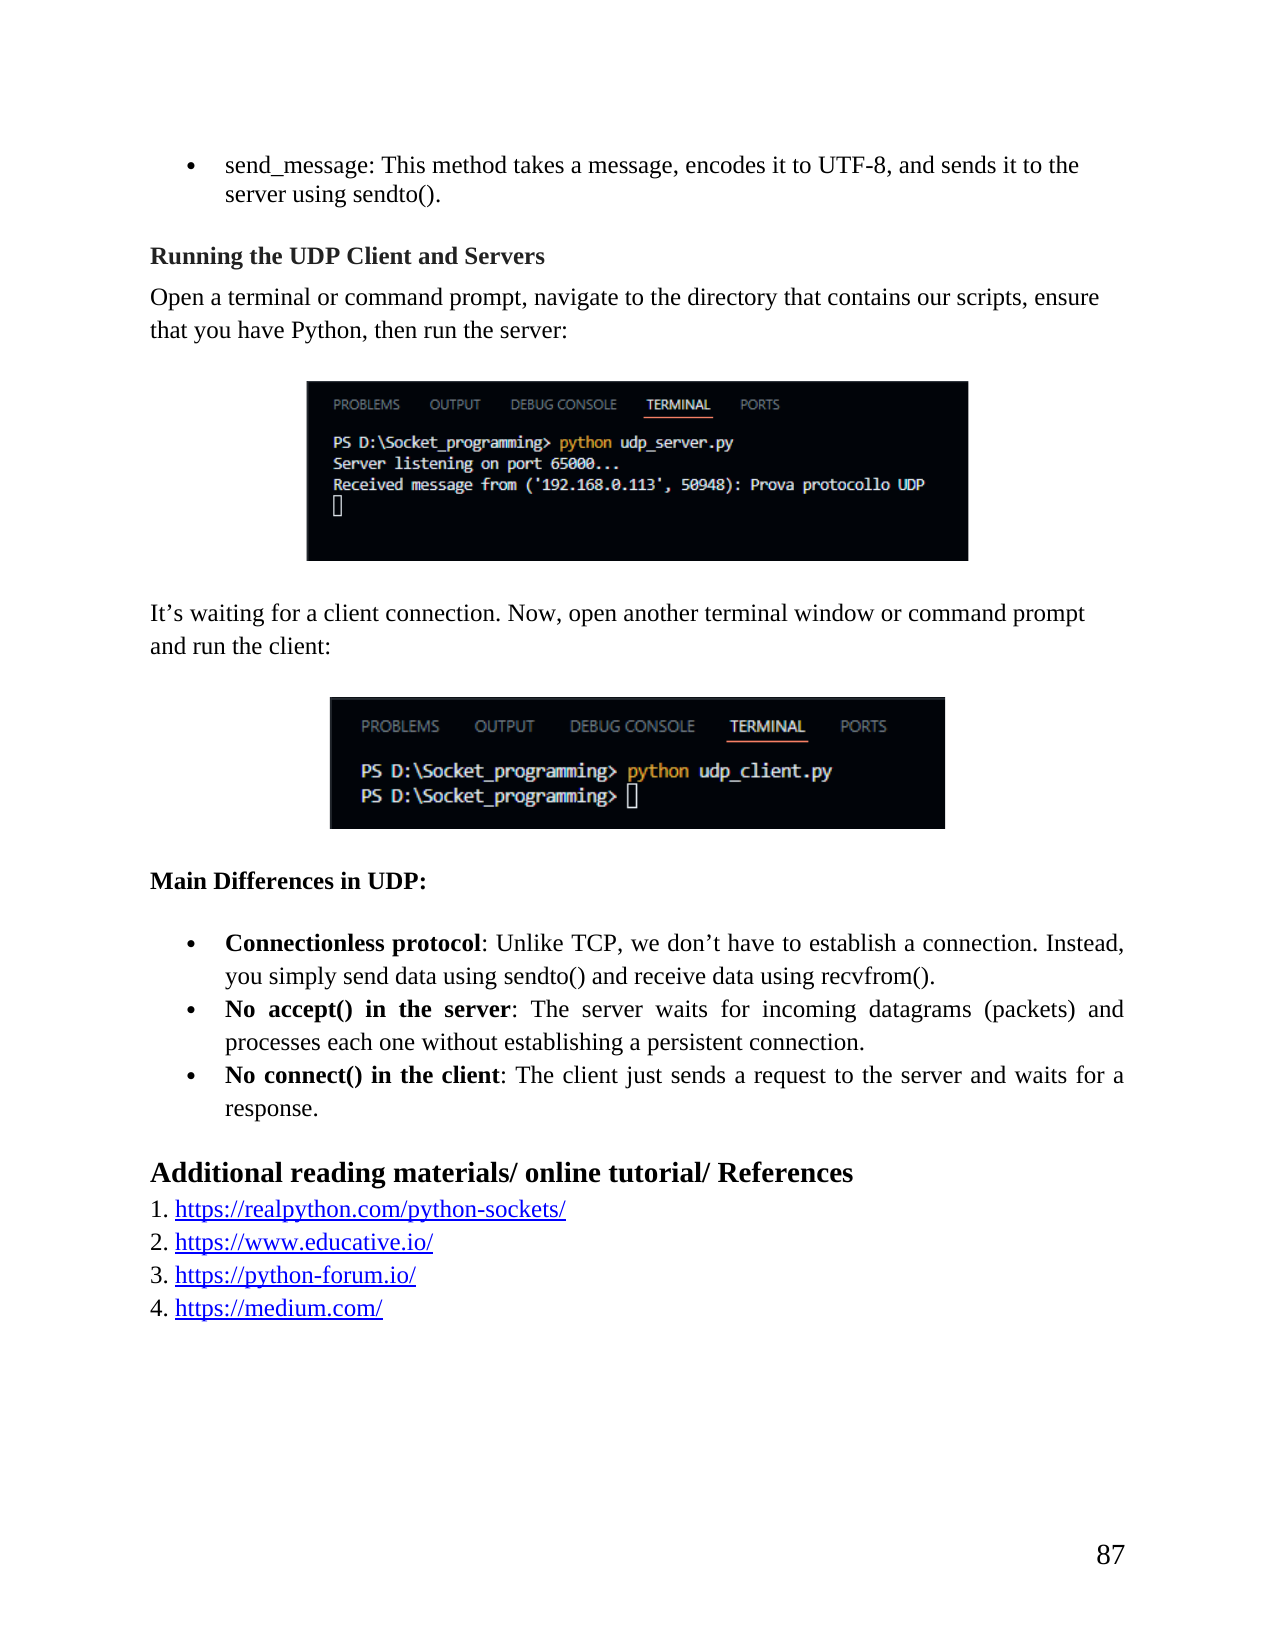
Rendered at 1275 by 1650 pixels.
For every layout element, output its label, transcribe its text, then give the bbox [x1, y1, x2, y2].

text It’s waiting for a client connection. Now, open another terminal window or command prompt and run the client: [150, 598, 1125, 660]
text 3. https://python-forum.io/ [150, 1260, 1125, 1289]
list No connect() in the client: The client just sends a request to the server and waits for a response. [187, 1060, 1125, 1122]
picture [306, 381, 969, 561]
text 4. https://medium.com/ [150, 1293, 1125, 1322]
subtitle Running the UDP Client and Servers [150, 241, 1125, 269]
text 2. https://www.educative.io/ [150, 1227, 1125, 1256]
subtitle Main Differences in UDP: [150, 866, 1125, 895]
list No accept() in the server: The server waits for incoming datagrams (packets) and processes each one without establishing a persistent connection. [187, 994, 1125, 1056]
text Open a terminal or command prompt, navigate to the directory that contains our scripts, ensure that you have Python, then run the server: [150, 282, 1125, 344]
list send_message: This method takes a message, encodes it to UTF-8, and sends it to the server using sendto(). [187, 150, 1125, 207]
text Additional reading materials/ online tutorial/ References [150, 1156, 1125, 1189]
picture [329, 697, 946, 829]
list Connectionless protocol: Unlike TCP, we don’t have to establish a connection. Instead, you simply send data using sendto() and receive data using recvfrom(). [187, 928, 1125, 990]
text 1. https://realpython.com/python-sockets/ [150, 1194, 1125, 1223]
